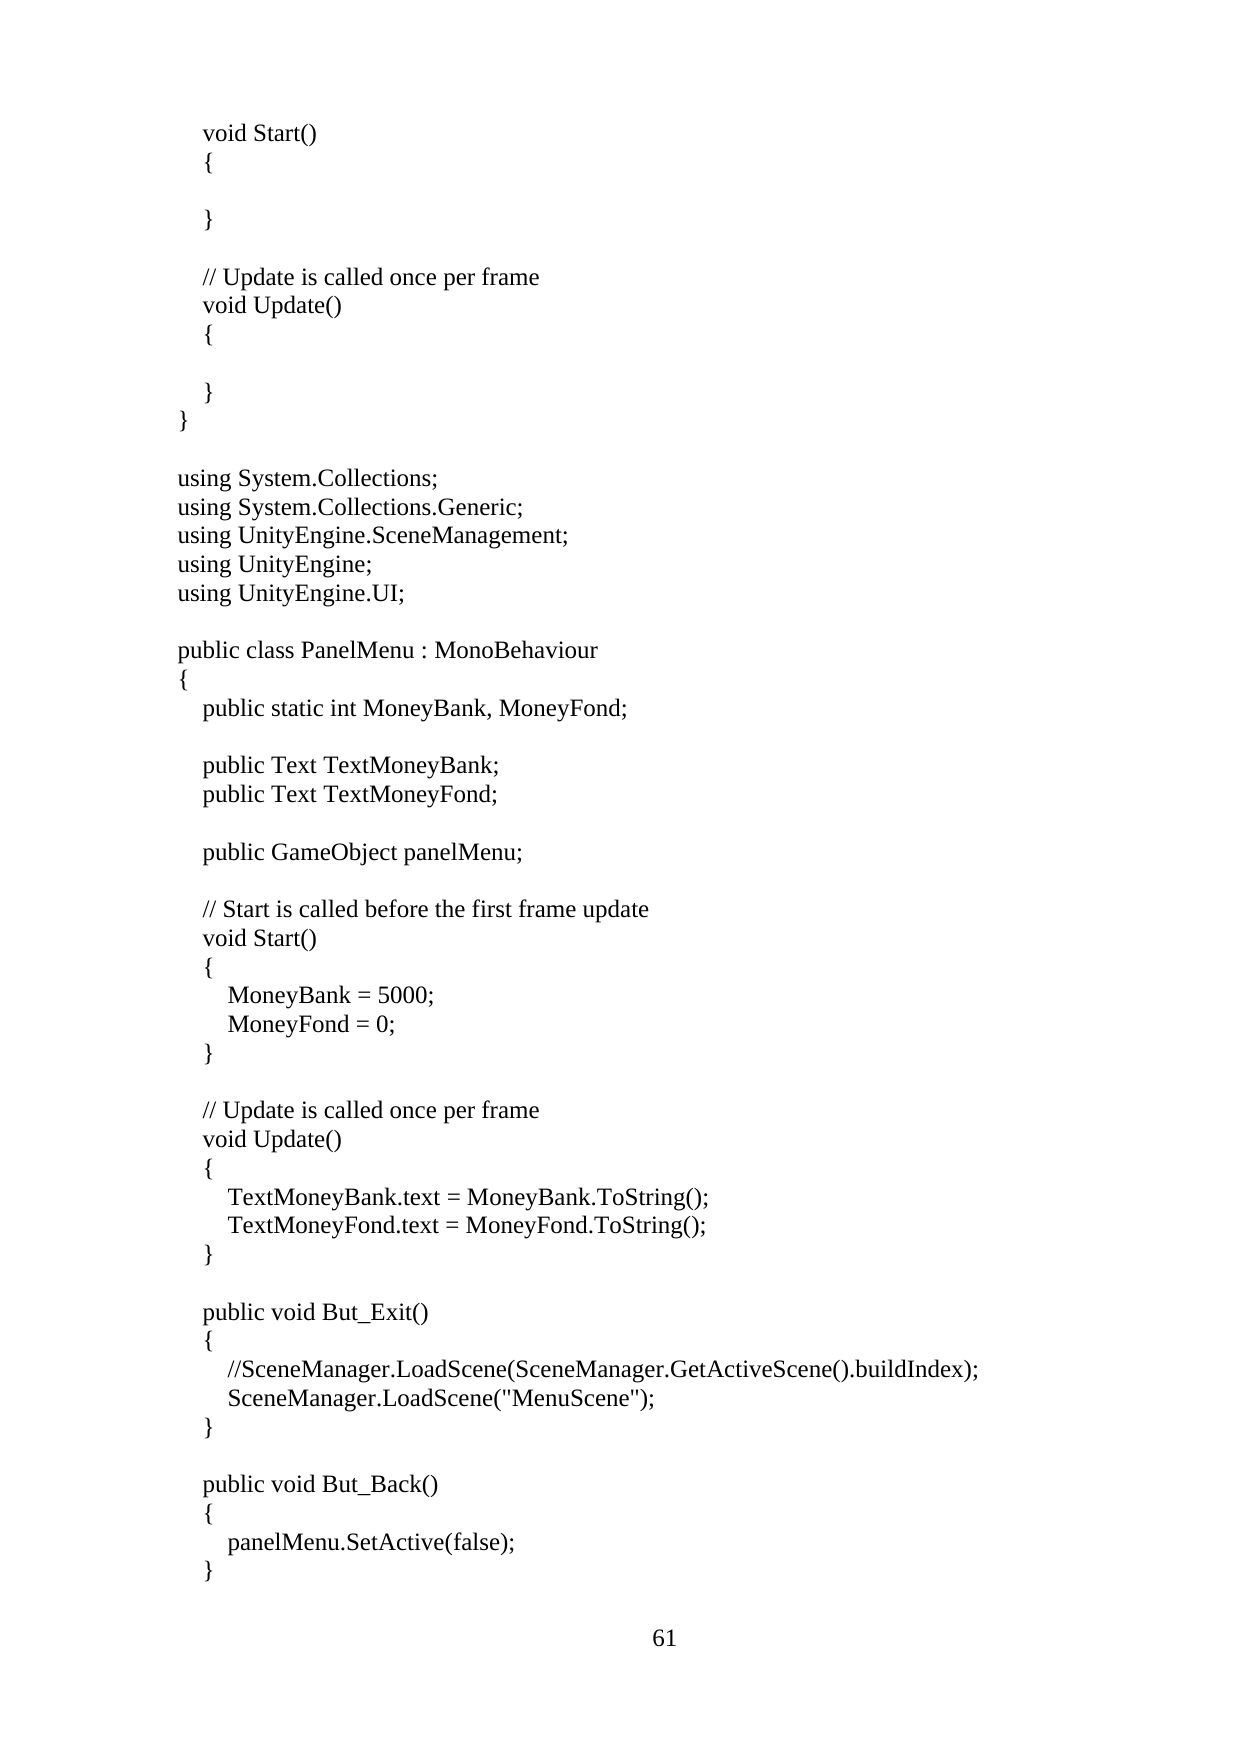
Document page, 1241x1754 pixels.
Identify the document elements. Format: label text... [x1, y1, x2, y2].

text { [177, 952, 1152, 981]
text } [177, 1038, 1152, 1067]
text using System.Collections.Generic; [177, 492, 1152, 521]
text panelMenu.SetActive(false); [177, 1527, 1152, 1556]
text //SceneManager.LoadScene(SceneManager.GetActiveScene().buildIndex); [177, 1354, 1152, 1383]
text } [177, 1556, 1152, 1584]
text public class PanelMenu : MonoBehaviour [177, 636, 1152, 664]
text void Update() [177, 1124, 1152, 1153]
text public Text TextMoneyFond; [177, 779, 1152, 808]
text public static int MoneyBank, MoneyFond; [177, 693, 1152, 722]
text } [177, 377, 1152, 406]
text } [177, 204, 1152, 233]
text // Update is called once per frame [177, 262, 1152, 291]
text { [177, 319, 1152, 348]
text void Start() [177, 118, 1152, 147]
text void Start() [177, 923, 1152, 952]
text TextMoneyBank.text = MoneyBank.ToString(); [177, 1182, 1152, 1211]
text TextMoneyFond.text = MoneyFond.ToString(); [177, 1211, 1152, 1239]
text { [177, 1326, 1152, 1354]
text { [177, 1153, 1152, 1182]
text // Start is called before the first frame update [177, 894, 1152, 923]
text using UnityEngine.SceneManagement; [177, 521, 1152, 549]
text public Text TextMoneyBank; [177, 751, 1152, 779]
text void Update() [177, 291, 1152, 319]
text // Update is called once per frame [177, 1096, 1152, 1124]
text } [177, 1239, 1152, 1268]
text MoneyBank = 5000; [177, 981, 1152, 1009]
text SceneManager.LoadScene("MenuScene"); [177, 1383, 1152, 1412]
text using UnityEngine.UI; [177, 578, 1152, 607]
text { [177, 664, 1152, 693]
text public void But_Back() [177, 1469, 1152, 1498]
text { [177, 1498, 1152, 1527]
text } [177, 1412, 1152, 1441]
text { [177, 147, 1152, 176]
text public void But_Exit() [177, 1297, 1152, 1326]
text using UnityEngine; [177, 549, 1152, 578]
text MoneyFond = 0; [177, 1009, 1152, 1038]
text } [177, 406, 1152, 434]
text public GameObject panelMenu; [177, 837, 1152, 866]
text using System.Collections; [177, 463, 1152, 492]
